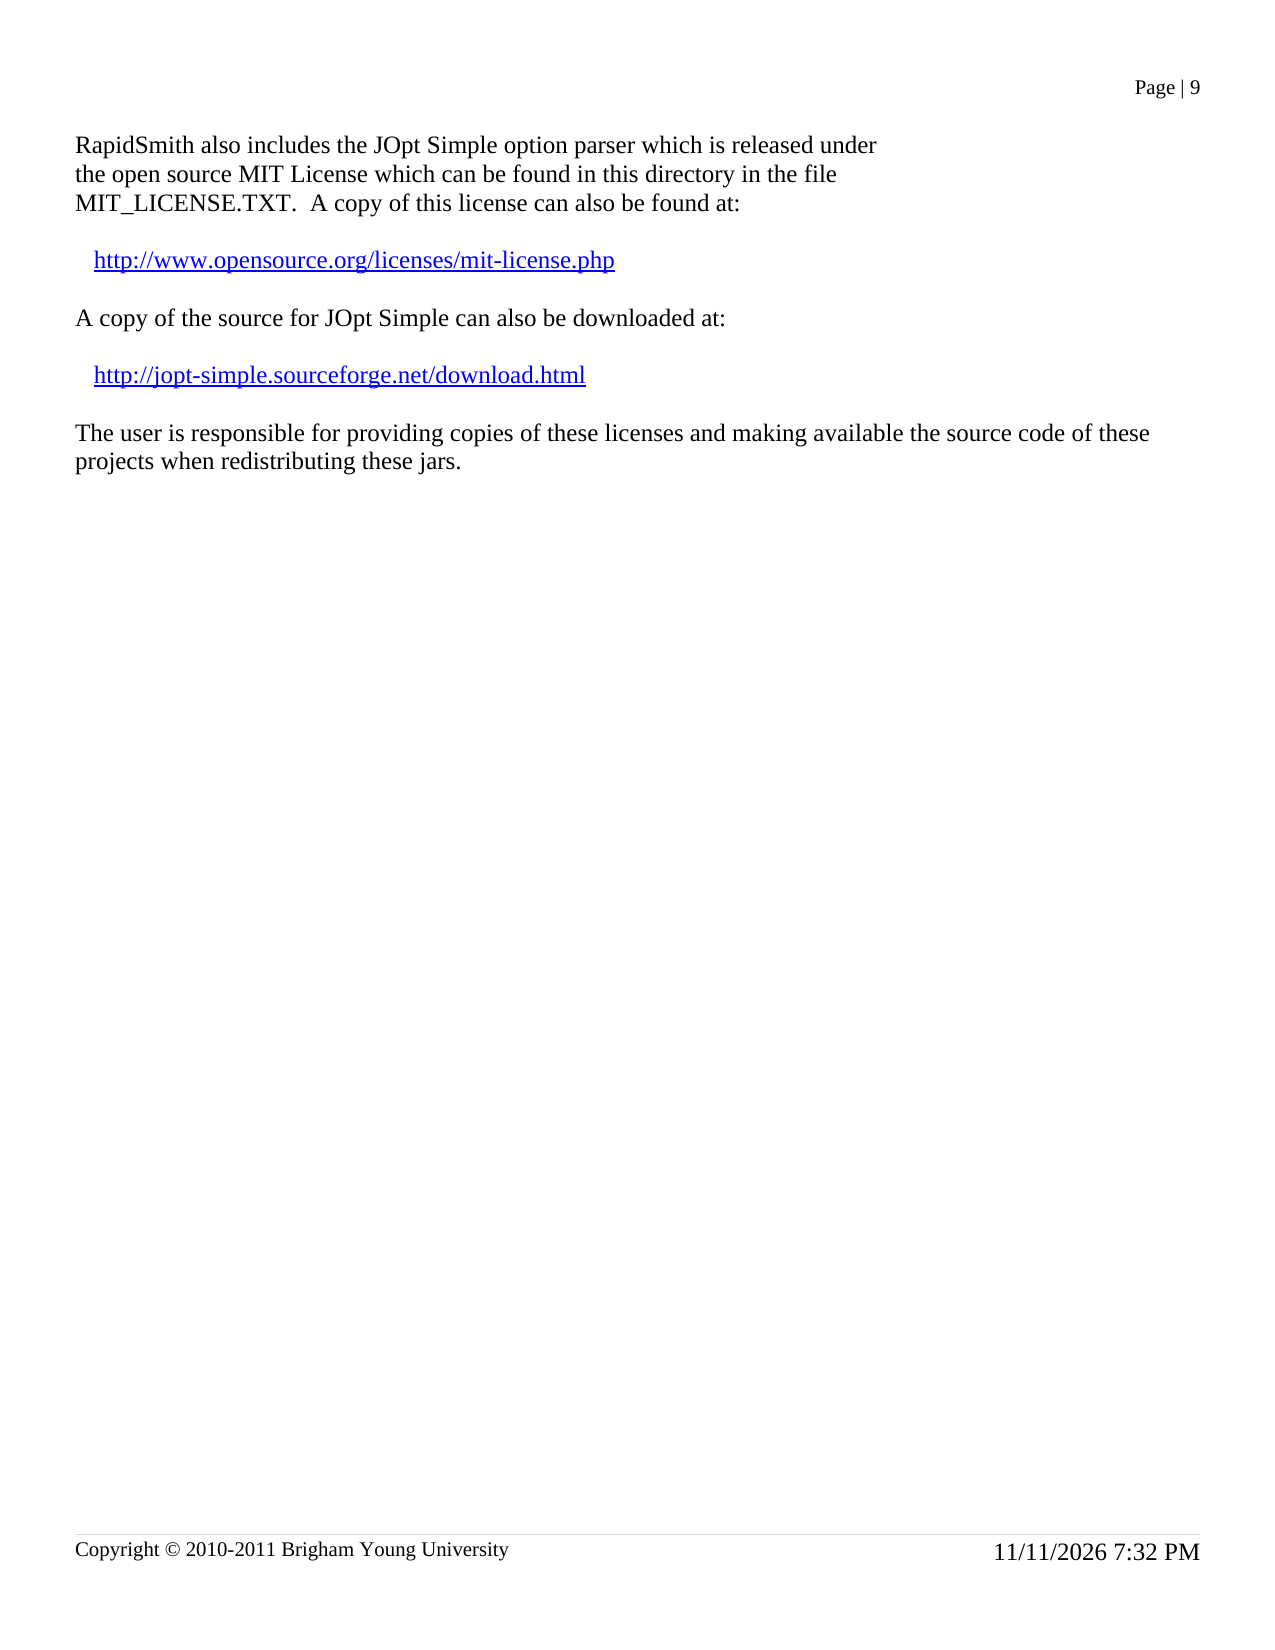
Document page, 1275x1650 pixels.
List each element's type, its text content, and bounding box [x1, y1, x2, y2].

text A copy of the source for JOpt Simple can also be downloaded at: [75, 303, 1200, 331]
text the open source MIT License which can be found in this directory in the file [75, 159, 1200, 188]
text RapidSmith also includes the JOpt Simple option parser which is released under [75, 130, 1200, 159]
text http://jopt-simple.sourceforge.net/download.html [75, 360, 1200, 389]
text MIT_LICENSE.TXT. A copy of this license can also be found at: [75, 188, 1200, 216]
text The user is responsible for providing copies of these licenses and making available the source code of these projects when redistributing these jars. [75, 418, 1200, 475]
text http://www.opensource.org/licenses/mit-license.php [75, 245, 1200, 274]
